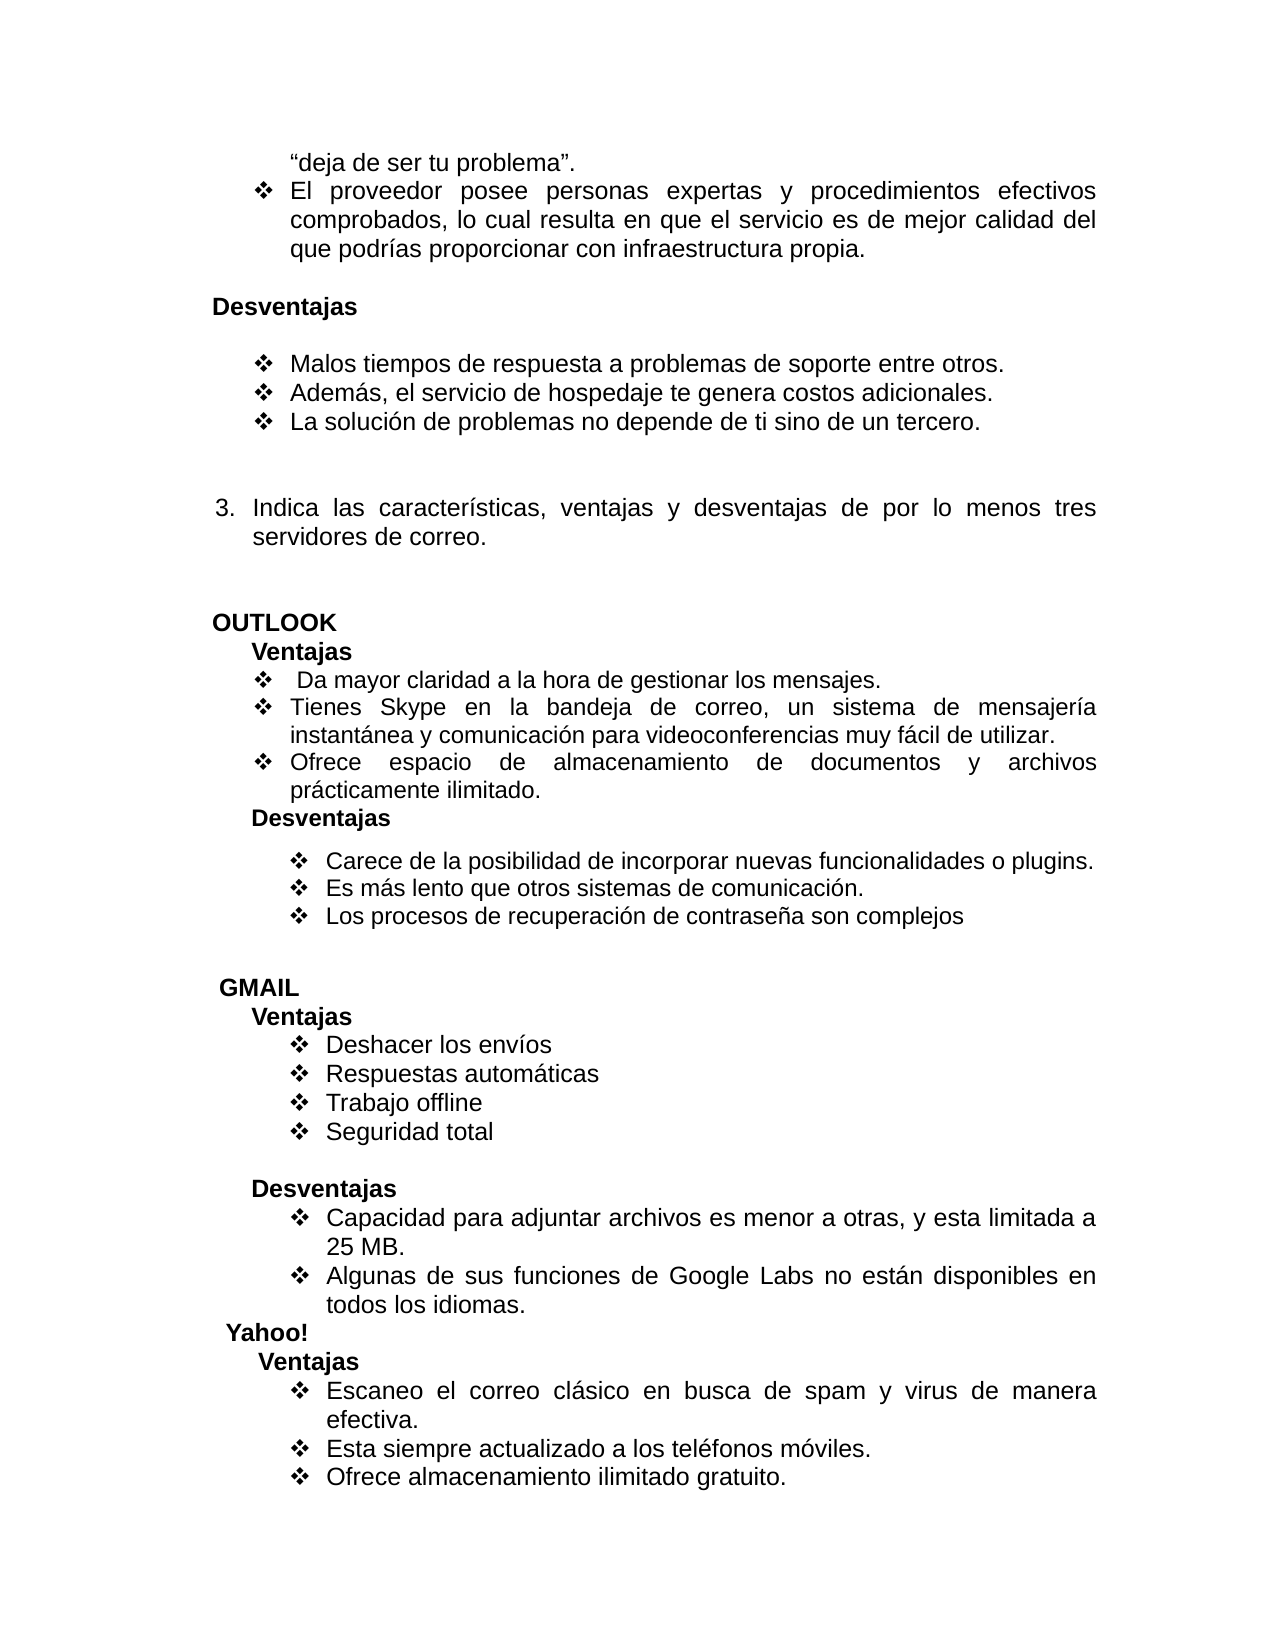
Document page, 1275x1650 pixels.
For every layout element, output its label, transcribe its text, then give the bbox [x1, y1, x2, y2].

list Algunas de sus funciones de Google Labs no están disponibles en todos los idiomas. [288, 1261, 1098, 1318]
list Es más lento que otros sistemas de comunicación. [288, 874, 1098, 902]
list Deshacer los envíos [288, 1030, 1098, 1059]
text Ventajas [177, 637, 1098, 666]
list La solución de problemas no depende de ti sino de un tercero. [252, 407, 1098, 436]
list Trabajo offline [288, 1088, 1098, 1117]
list Esta siempre actualizado a los teléfonos móviles. [288, 1433, 1098, 1462]
text Desventajas [177, 803, 1098, 831]
list Tienes Skype en la bandeja de correo, un sistema de mensajería instantánea y comunicación para videoconferencias muy fácil de utilizar. [252, 693, 1098, 748]
text Yahoo! [177, 1318, 1098, 1347]
list Malos tiempos de respuesta a problemas de soporte entre otros. [252, 349, 1098, 378]
list Respuestas automáticas [288, 1059, 1098, 1088]
text Ventajas [177, 1002, 1098, 1030]
list Seguridad total [288, 1117, 1098, 1146]
list Además, el servicio de hospedaje te genera costos adicionales. [252, 378, 1098, 407]
list Los procesos de recuperación de contraseña son complejos [288, 902, 1098, 929]
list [252, 148, 1098, 176]
text Desventajas [251, 1174, 1098, 1203]
list El proveedor posee personas expertas y procedimientos efectivos comprobados, lo cual resulta en que el servicio es de mejor calidad del que podrías proporcionar con infraestructura propia. [252, 176, 1098, 263]
text GMAIL [177, 973, 1098, 1002]
list Capacidad para adjuntar archivos es menor a otras, y esta limitada a 25 MB. [288, 1203, 1098, 1261]
list Da mayor claridad a la hora de gestionar los mensajes. [252, 666, 1098, 693]
list Carece de la posibilidad de incorporar nuevas funcionalidades o plugins. [288, 847, 1098, 874]
text Ventajas [251, 1347, 1098, 1376]
list Indica las características, ventajas y desventajas de por lo menos tres servidores de correo. [215, 493, 1098, 551]
list Escaneo el correo clásico en busca de spam y virus de manera efectiva. [288, 1376, 1098, 1433]
text Desventajas [177, 291, 1098, 320]
text OUTLOOK [177, 608, 1098, 637]
list Ofrece espacio de almacenamiento de documentos y archivos prácticamente ilimitado. [252, 748, 1098, 803]
list Ofrece almacenamiento ilimitado gratuito. [288, 1462, 1098, 1491]
